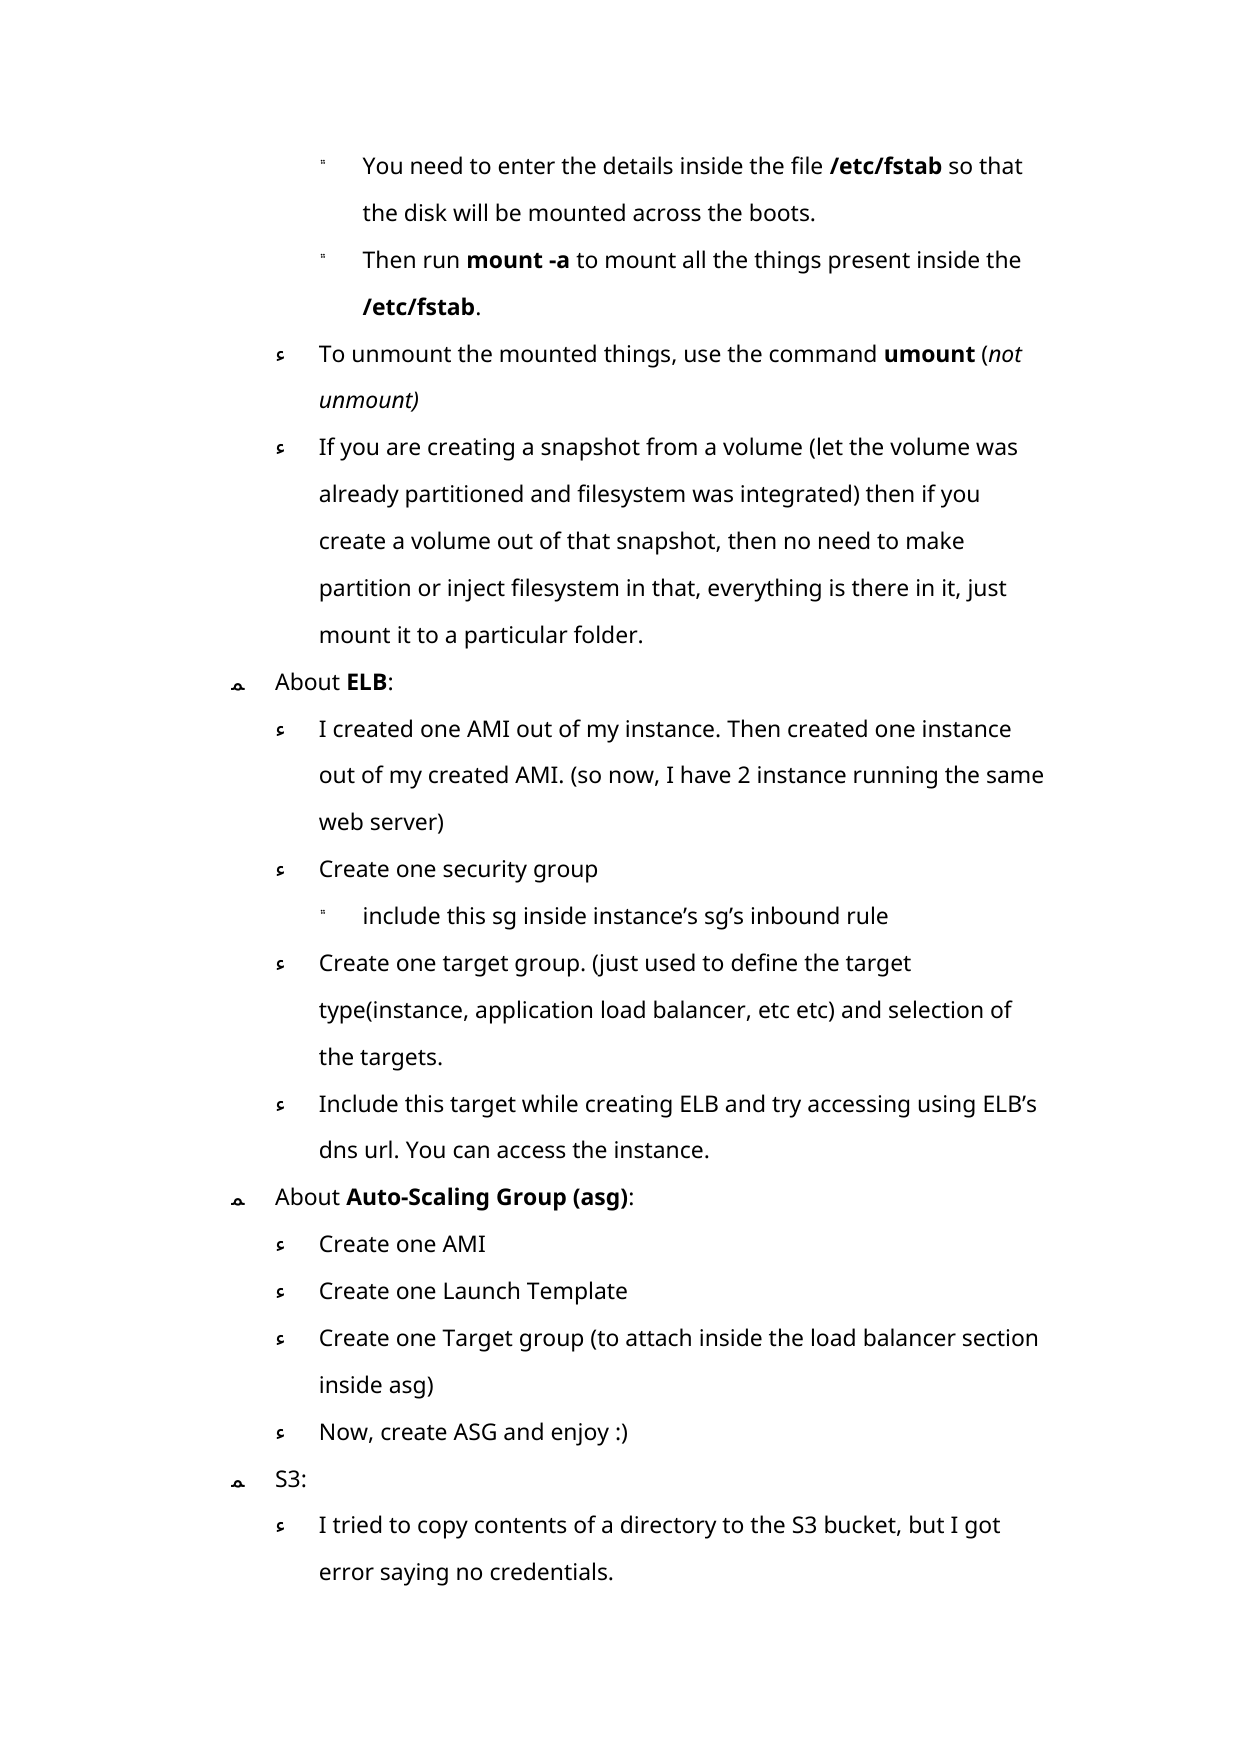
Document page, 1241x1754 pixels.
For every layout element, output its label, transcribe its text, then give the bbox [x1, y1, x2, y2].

list Create one Target group (to attach inside the load balancer section inside asg) [275, 1322, 1053, 1400]
list If you are creating a snapshot from a volume (let the volume was already partitioned and filesystem was integrated) then if you create a volume out of that snapshot, then no need to make partition or inject filesystem in that, everything is there in it, just mount it to a particular folder. [275, 431, 1053, 650]
list Create one security group [275, 853, 1053, 884]
list I created one AMI out of my instance. Then created one instance out of my created AMI. (so now, I have 2 instance running the same web server) [275, 712, 1053, 837]
list Create one Launch Template [275, 1275, 1053, 1306]
list Then run mount -a to mount all the things present inside the /etc/fstab. [319, 244, 1053, 322]
list I tried to copy contents of a directory to the S3 bucket, but I got error saying no credentials. [275, 1509, 1053, 1587]
list Create one target group. (just used to define the target type(instance, application load balancer, etc etc) and selection of the targets. [275, 947, 1053, 1072]
list About ELB: [231, 666, 1053, 697]
list S3: [231, 1462, 1053, 1494]
list Create one AMI [275, 1228, 1053, 1259]
list Include this target while creating ELB and try accessing using ELB’s dns url. You can access the instance. [275, 1087, 1053, 1166]
list To unmount the mounted things, use the command umount (not unmount) [275, 337, 1053, 416]
list Now, create ASG and enjoy :) [275, 1416, 1053, 1447]
list You need to enter the details inside the file /etc/fstab so that the disk will be mounted across the boots. [319, 150, 1053, 228]
list include this sg inside instance’s sg’s inbound rule [319, 900, 1053, 931]
list About Auto-Scaling Group (asg): [231, 1181, 1053, 1212]
